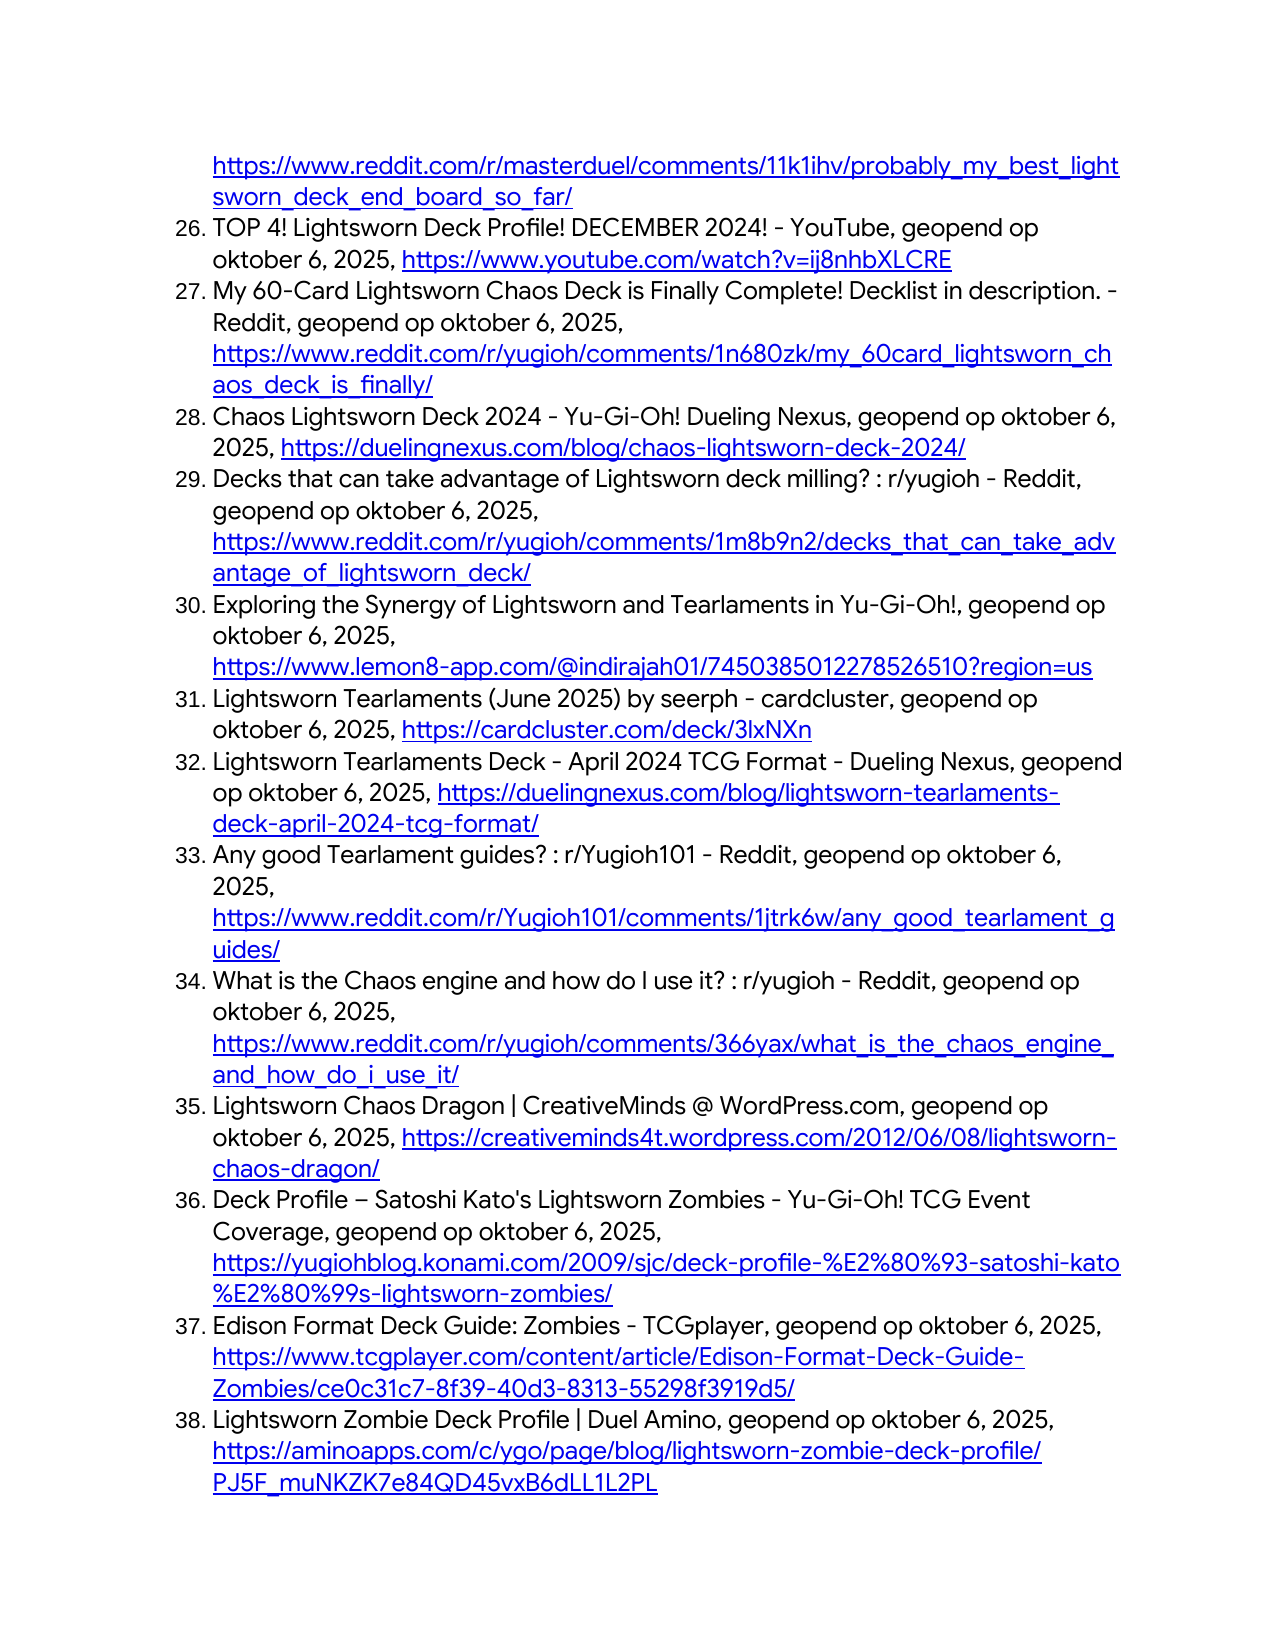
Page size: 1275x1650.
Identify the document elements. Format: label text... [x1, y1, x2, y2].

list Lightsworn Chaos Dragon | CreativeMinds @ WordPress.com, geopend op oktober 6, 2025, https://creativeminds4t.wordpress.com/2012/06/08/lightsworn-chaos-dragon/ [175, 1091, 1125, 1185]
list What is the Chaos engine and how do I use it? : r/yugioh - Reddit, geopend op oktober 6, 2025, https://www.reddit.com/r/yugioh/comments/366yax/what_is_the_chaos_engine_and_how_do_i_use_it/ [175, 965, 1125, 1091]
list TOP 4! Lightsworn Deck Profile! DECEMBER 2024! - YouTube, geopend op oktober 6, 2025, https://www.youtube.com/watch?v=ij8nhbXLCRE [175, 213, 1125, 275]
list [175, 150, 1125, 213]
list Lightsworn Tearlaments Deck - April 2024 TCG Format - Dueling Nexus, geopend op oktober 6, 2025, https://duelingnexus.com/blog/lightsworn-tearlaments-deck-april-2024-tcg-format/ [175, 746, 1125, 840]
list My 60-Card Lightsworn Chaos Deck is Finally Complete! Decklist in description. - Reddit, geopend op oktober 6, 2025, https://www.reddit.com/r/yugioh/comments/1n680zk/my_60card_lightsworn_chaos_deck_is_finally/ [175, 275, 1125, 401]
list Deck Profile – Satoshi Kato's Lightsworn Zombies - Yu-Gi-Oh! TCG Event Coverage, geopend op oktober 6, 2025, https://yugiohblog.konami.com/2009/sjc/deck-profile-%E2%80%93-satoshi-kato%E2%80%99s-lightsworn-zombies/ [175, 1185, 1125, 1310]
list Lightsworn Tearlaments (June 2025) by seerph - cardcluster, geopend op oktober 6, 2025, https://cardcluster.com/deck/3lxNXn [175, 683, 1125, 746]
list Exploring the Synergy of Lightsworn and Tearlaments in Yu-Gi-Oh!, geopend op oktober 6, 2025, https://www.lemon8-app.com/@indirajah01/7450385012278526510?region=us [175, 589, 1125, 683]
list Chaos Lightsworn Deck 2024 - Yu-Gi-Oh! Dueling Nexus, geopend op oktober 6, 2025, https://duelingnexus.com/blog/chaos-lightsworn-deck-2024/ [175, 401, 1125, 463]
list Any good Tearlament guides? : r/Yugioh101 - Reddit, geopend op oktober 6, 2025, https://www.reddit.com/r/Yugioh101/comments/1jtrk6w/any_good_tearlament_guides/ [175, 840, 1125, 965]
list Lightsworn Zombie Deck Profile | Duel Amino, geopend op oktober 6, 2025, https://aminoapps.com/c/ygo/page/blog/lightsworn-zombie-deck-profile/PJ5F_muNKZK7e84QD45vxB6dLL1L2PL [175, 1404, 1125, 1498]
list Decks that can take advantage of Lightsworn deck milling? : r/yugioh - Reddit, geopend op oktober 6, 2025, https://www.reddit.com/r/yugioh/comments/1m8b9n2/decks_that_can_take_advantage_of_lightsworn_deck/ [175, 463, 1125, 589]
list Edison Format Deck Guide: Zombies - TCGplayer, geopend op oktober 6, 2025, https://www.tcgplayer.com/content/article/Edison-Format-Deck-Guide-Zombies/ce0c31c7-8f39-40d3-8313-55298f3919d5/ [175, 1310, 1125, 1404]
